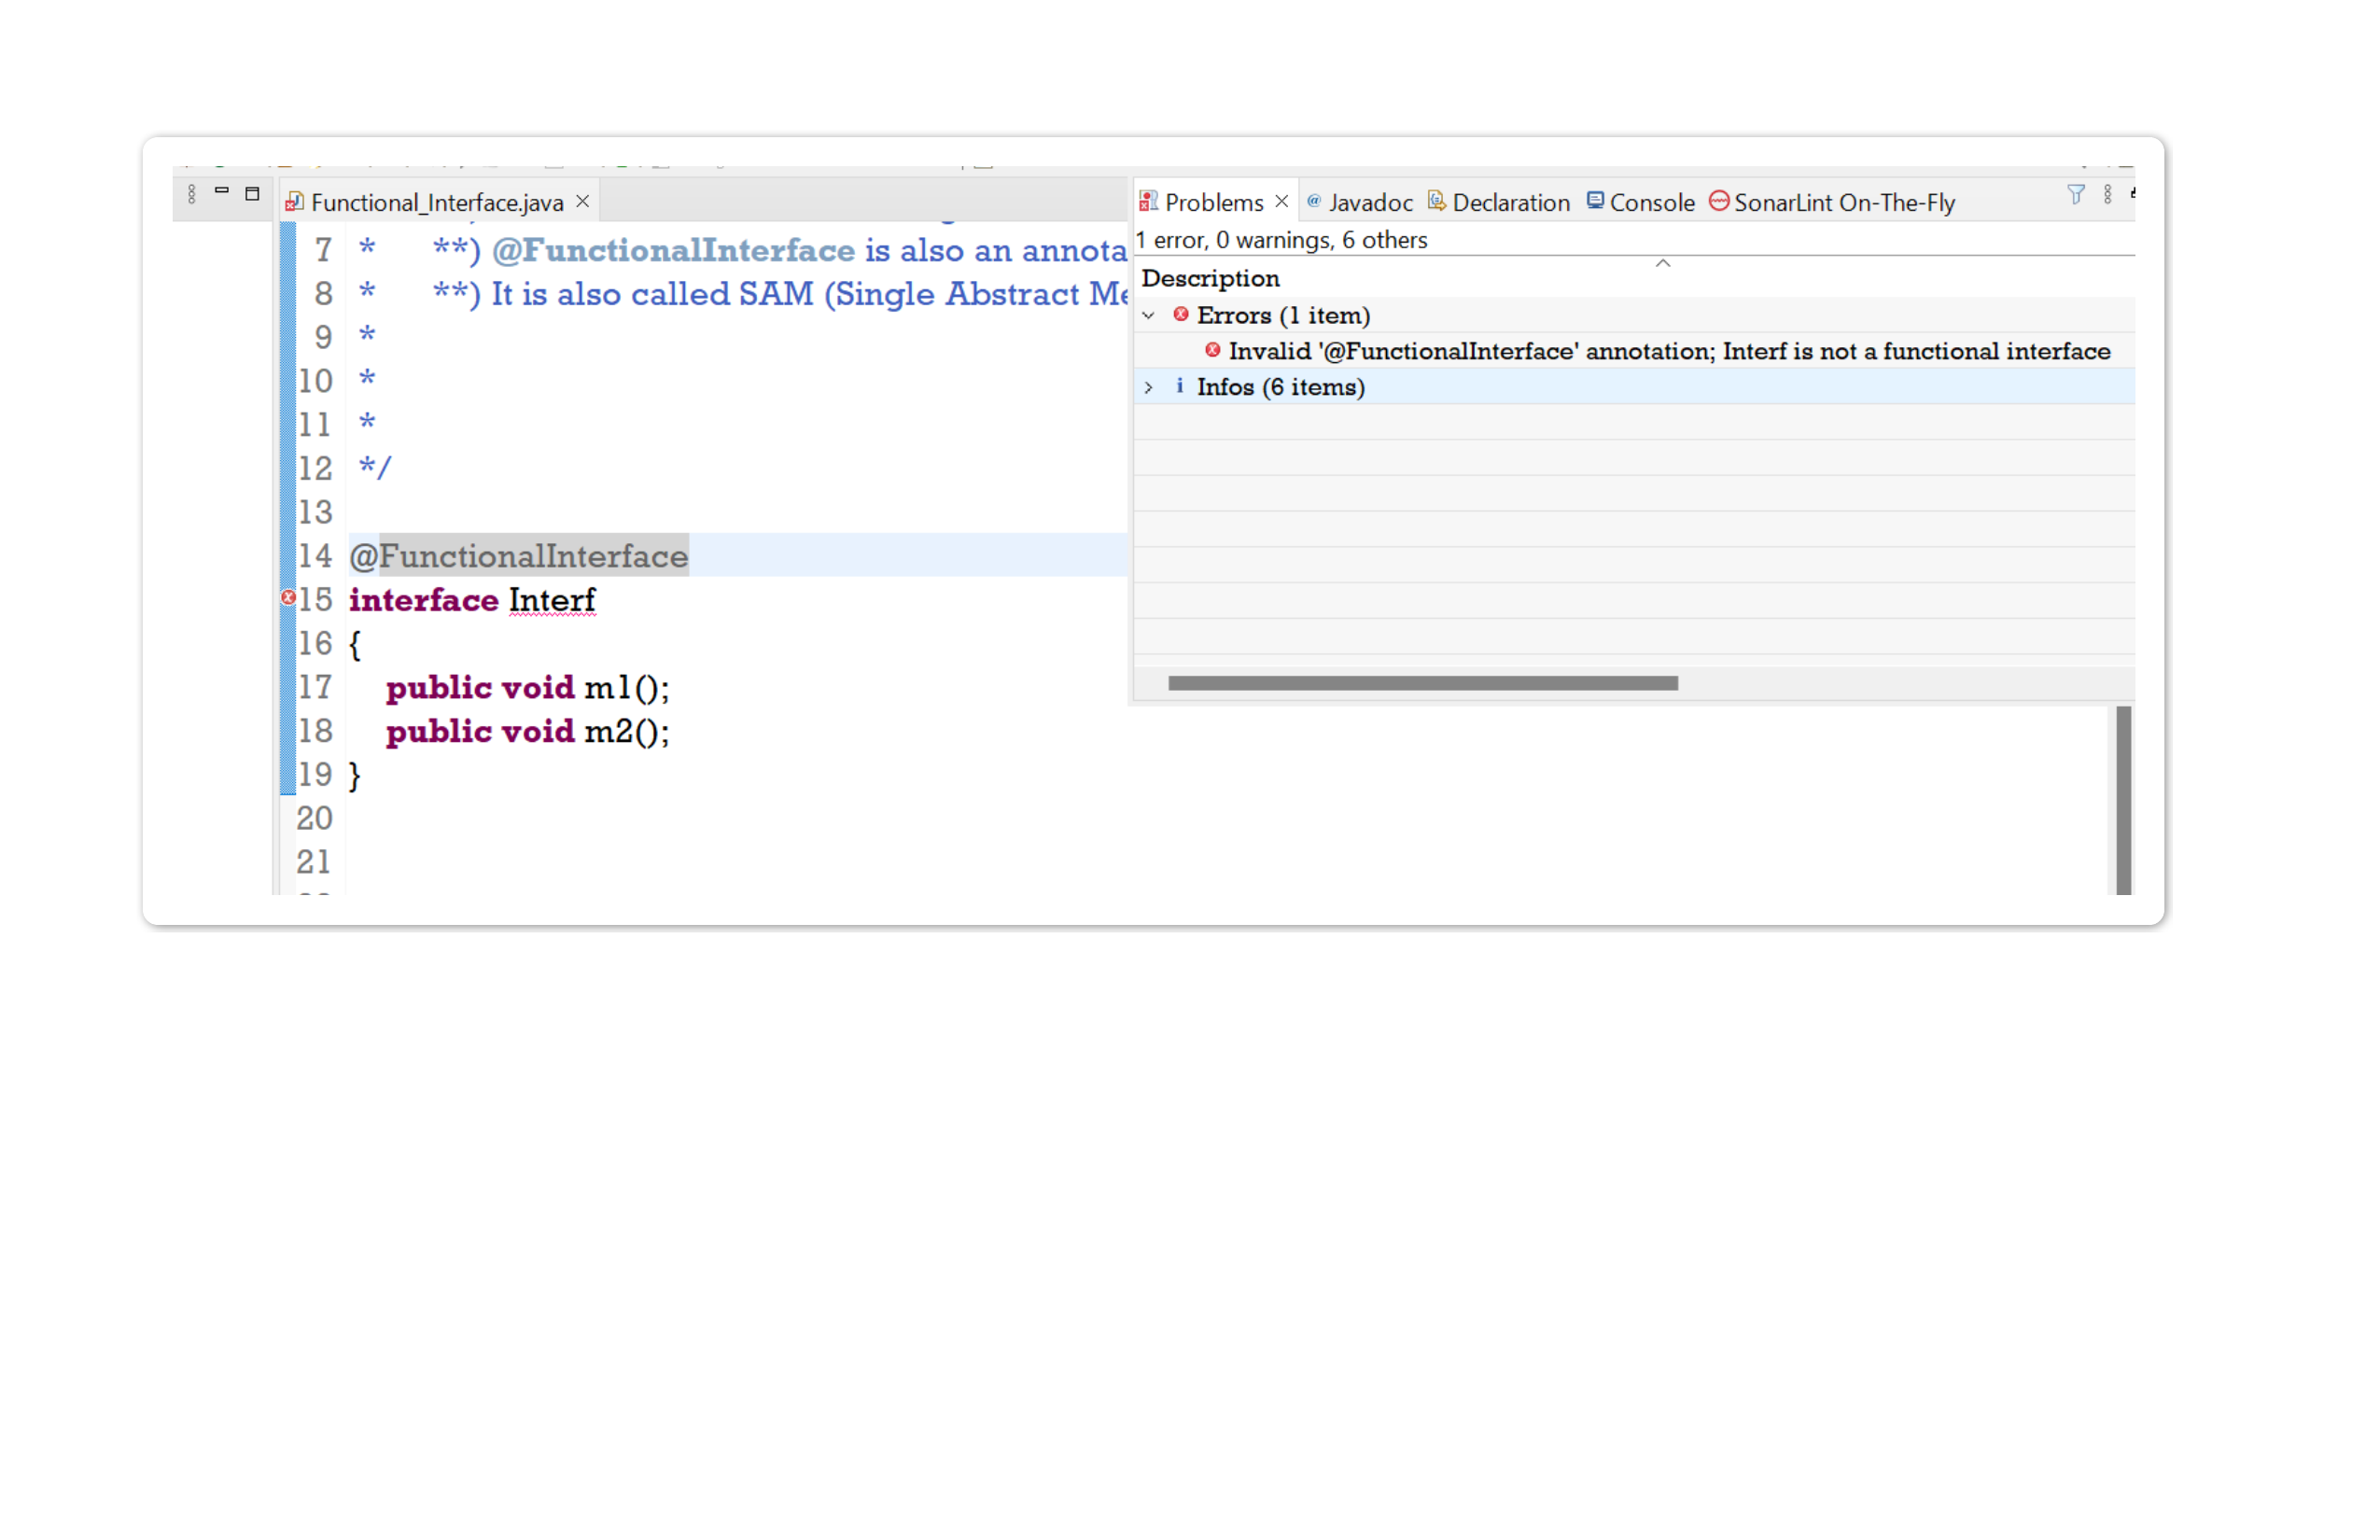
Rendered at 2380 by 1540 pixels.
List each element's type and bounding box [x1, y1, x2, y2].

picture [173, 166, 2135, 895]
